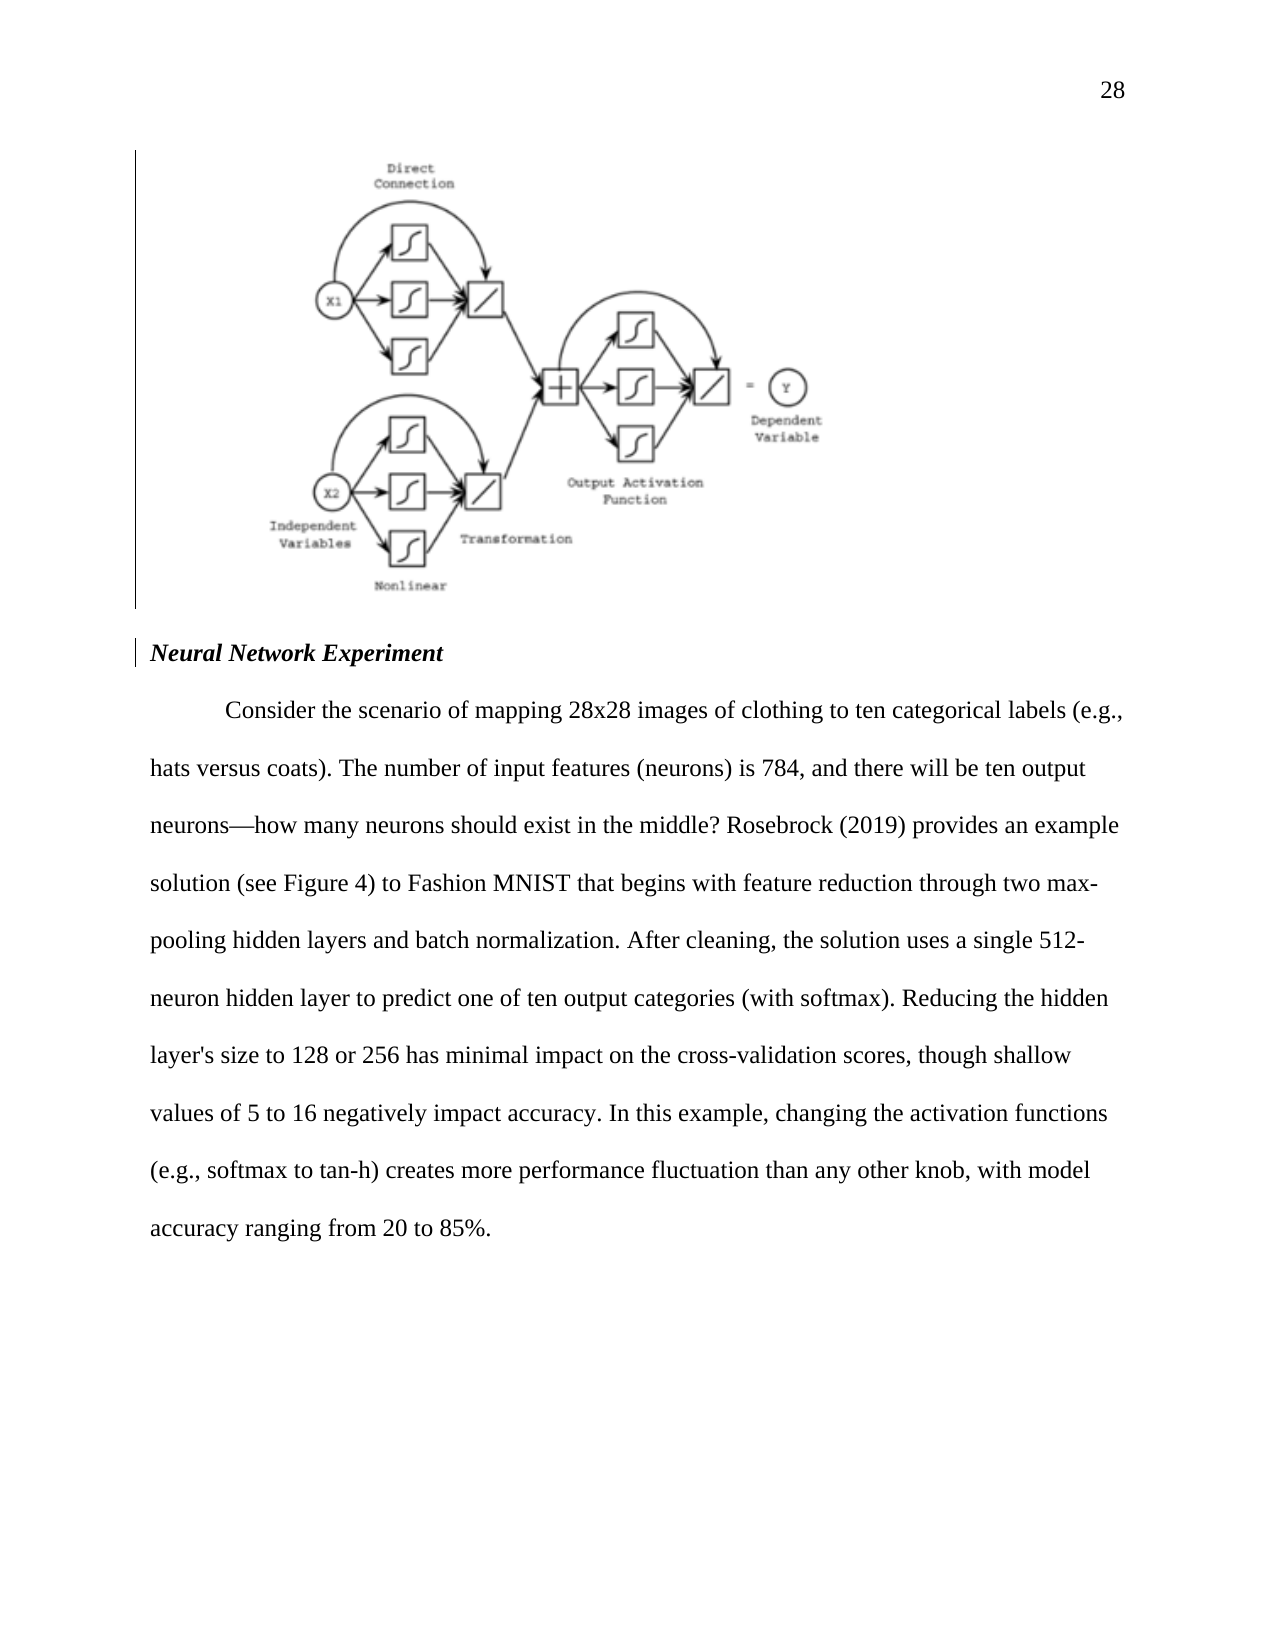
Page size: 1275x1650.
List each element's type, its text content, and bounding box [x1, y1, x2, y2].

text Consider the scenario of mapping 28x28 images of clothing to ten categorical labels (e.g., hats versus coats). The number of input features (neurons) is 784, and there will be ten output neurons—how many neurons should exist in the middle? Rosebrock (2019) provides an example solution (see Figure 4) to Fashion MNIST that begins with feature reduction through two max-pooling hidden layers and batch normalization. After cleaning, the solution uses a single 512-neuron hidden layer to predict one of ten output categories (with softmax). Reducing the hidden layer's size to 128 or 256 has minimal impact on the cross-validation scores, though shallow values of 5 to 16 negatively impact accuracy. In this example, changing the activation functions (e.g., softmax to tan-h) creates more performance fluctuation than any other knob, with model accuracy ranging from 20 to 85%. [150, 696, 1125, 1242]
picture [150, 150, 838, 610]
subtitle Neural Network Experiment [150, 638, 1125, 667]
